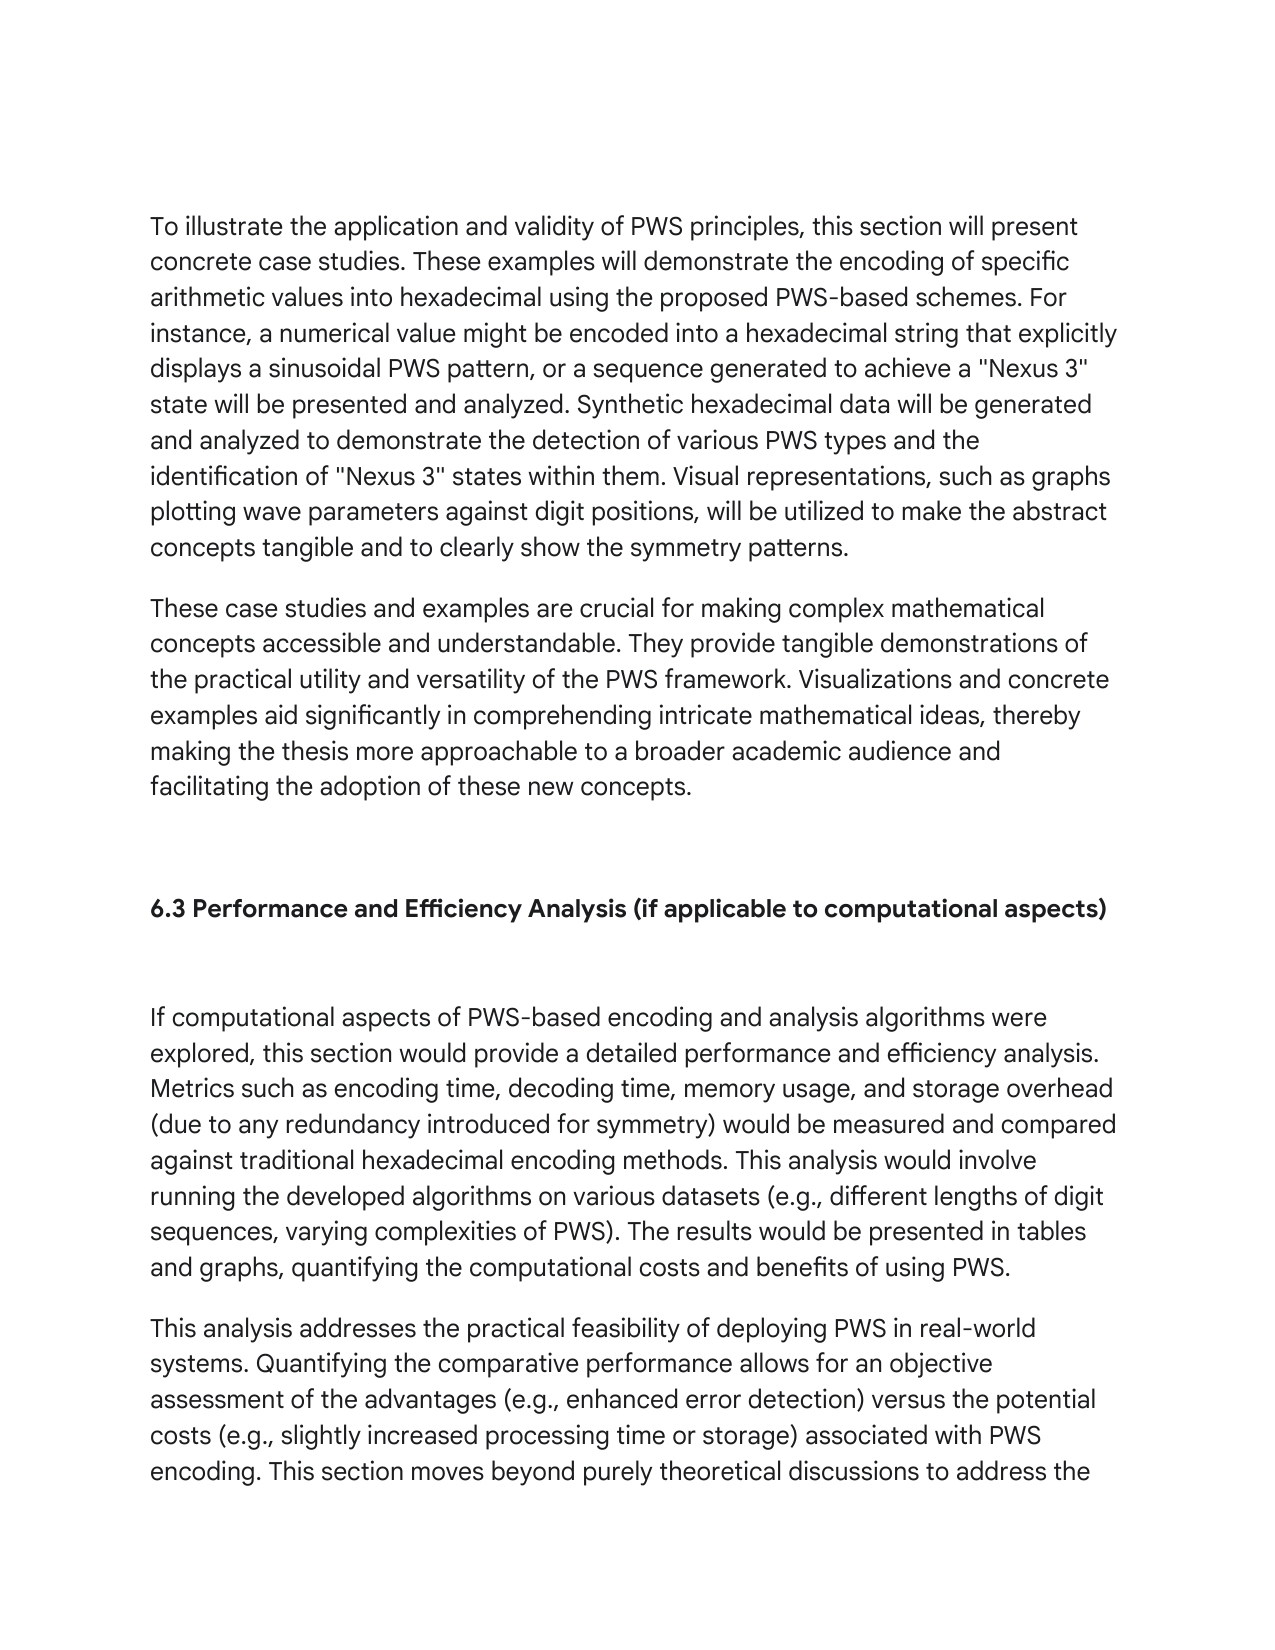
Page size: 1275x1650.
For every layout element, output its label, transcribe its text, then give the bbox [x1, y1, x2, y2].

text If computational aspects of PWS-based encoding and analysis algorithms were explored, this section would provide a detailed performance and efficiency analysis. Metrics such as encoding time, decoding time, memory usage, and storage overhead (due to any redundancy introduced for symmetry) would be measured and compared against traditional hexadecimal encoding methods. This analysis would involve running the developed algorithms on various datasets (e.g., different lengths of digit sequences, varying complexities of PWS). The results would be presented in tables and graphs, quantifying the computational costs and benefits of using PWS. [150, 1002, 1125, 1283]
text To illustrate the application and validity of PWS principles, this section will present concrete case studies. These examples will demonstrate the encoding of specific arithmetic values into hexadecimal using the proposed PWS-based schemes. For instance, a numerical value might be encoded into a hexadecimal string that explicitly displays a sinusoidal PWS pattern, or a sequence generated to achieve a "Nexus 3" state will be presented and analyzed. Synthetic hexadecimal data will be generated and analyzed to demonstrate the detection of various PWS types and the identification of "Nexus 3" states within them. Visual representations, such as graphs plotting wave parameters against digit positions, will be utilized to make the abstract concepts tangible and to clearly show the symmetry patterns. [150, 211, 1125, 564]
text These case studies and examples are crucial for making complex mathematical concepts accessible and understandable. They provide tangible demonstrations of the practical utility and versatility of the PWS framework. Visualizations and concrete examples aid significantly in comprehending intricate mathematical ideas, thereby making the thesis more approachable to a broader academic audience and facilitating the adoption of these new concepts. [150, 593, 1125, 803]
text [150, 1313, 1125, 1487]
subtitle 6.3 Performance and Efficiency Analysis (if applicable to computational aspects) [150, 893, 1125, 924]
